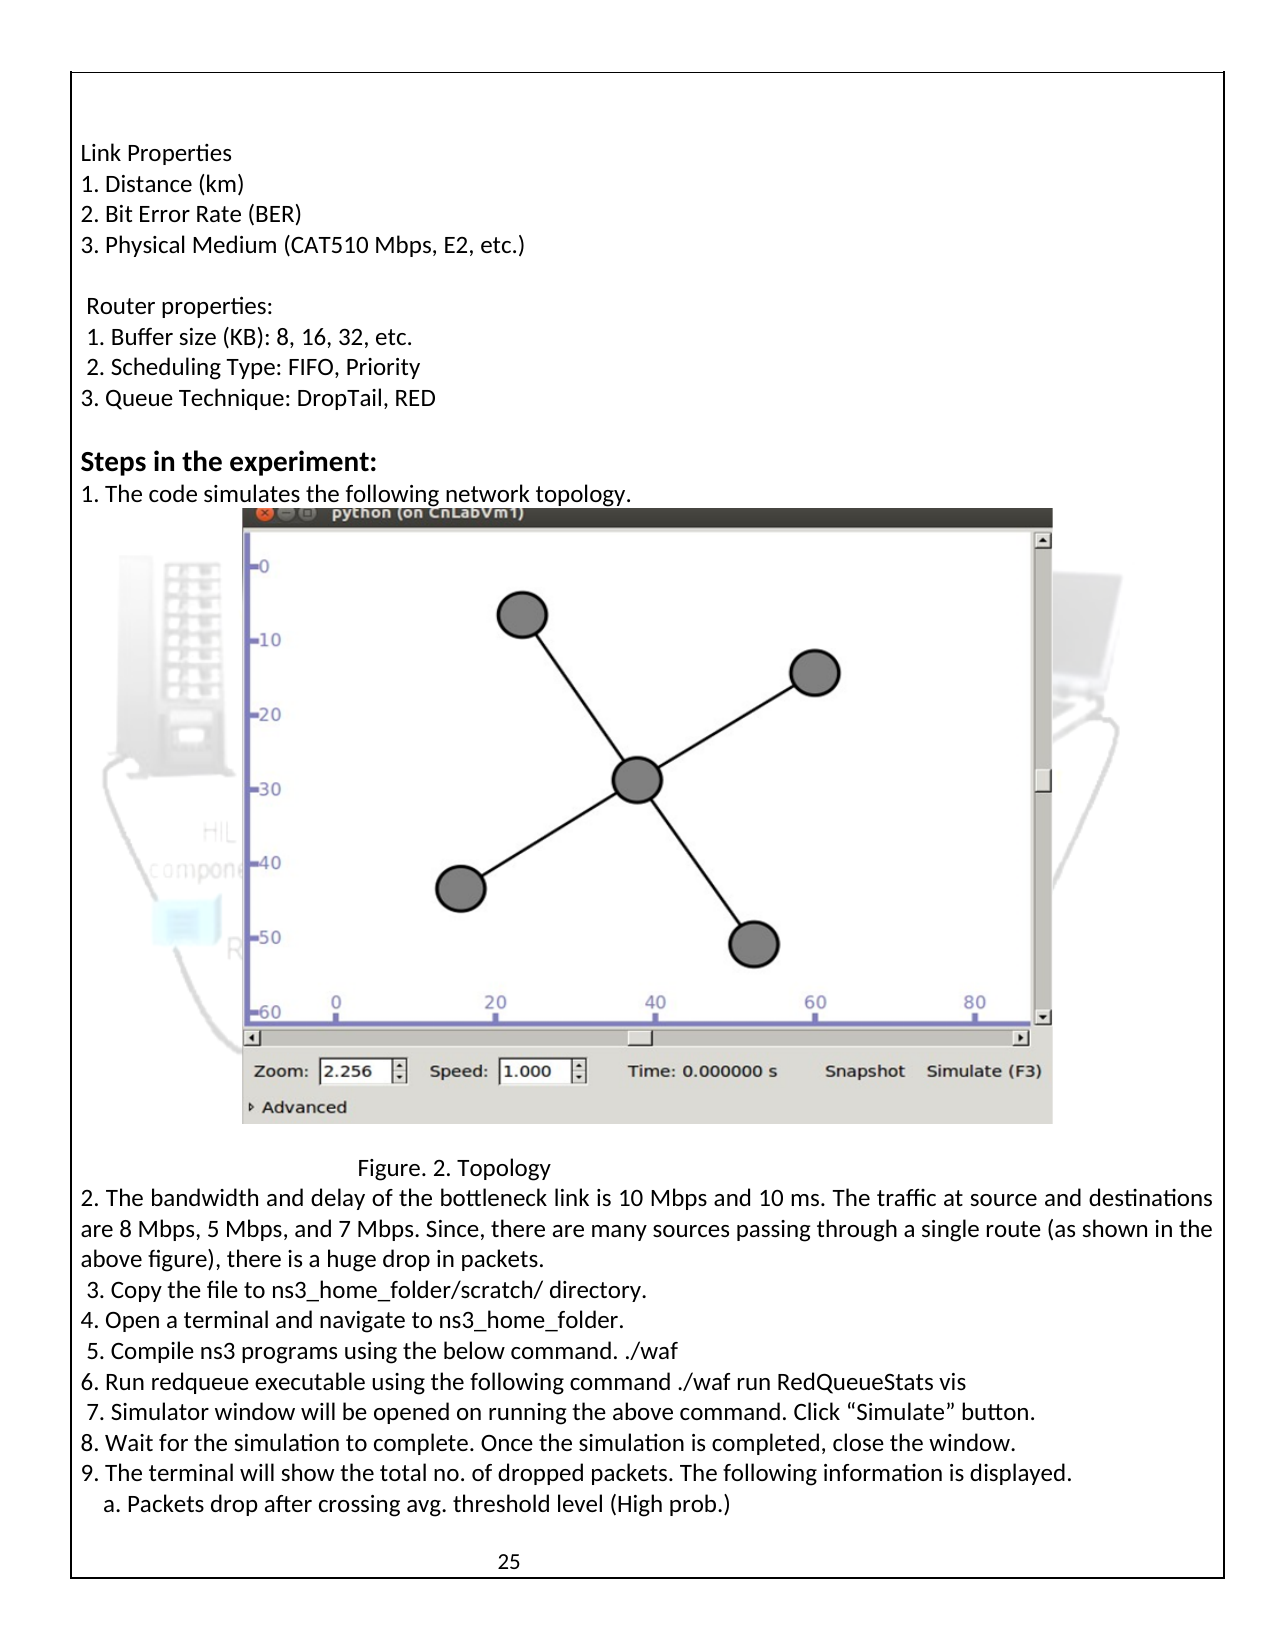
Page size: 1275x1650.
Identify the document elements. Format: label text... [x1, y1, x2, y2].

text 6. Run redqueue executable using the following command ./waf run RedQueueStats vis [80, 1366, 1214, 1396]
text 8. Wait for the simulation to complete. Once the simulation is completed, close the window. [80, 1427, 1214, 1457]
text Steps in the experiment: [80, 443, 1214, 478]
picture [242, 508, 1053, 1124]
text 2. The bandwidth and delay of the bottleneck link is 10 Mbps and 10 ms. The traffic at source and destinations are 8 Mbps, 5 Mbps, and 7 Mbps. Since, there are many sources passing through a single route (as shown in the above figure), there is a huge drop in packets. [80, 1182, 1214, 1274]
text 1. Buffer size (KB): 8, 16, 32, etc. [80, 321, 1214, 351]
text Link Properties [80, 137, 1214, 168]
text 3. Physical Medium (CAT510 Mbps, E2, etc.) [80, 229, 1214, 259]
text a. Packets drop after crossing avg. threshold level (High prob.) [80, 1488, 1214, 1518]
text 5. Compile ns3 programs using the below command. ./waf [80, 1335, 1214, 1366]
text Router properties: [80, 290, 1214, 321]
text 3. Copy the file to ns3_home_folder/scratch/ directory. [80, 1274, 1214, 1304]
text 7. Simulator window will be opened on running the above command. Click “Simulate” button. [80, 1396, 1214, 1427]
text 1. Distance (km) [80, 168, 1214, 198]
text 1. The code simulates the following network topology. [80, 478, 1214, 509]
text 2. Bit Error Rate (BER) [80, 198, 1214, 229]
text Figure. 2. Topology [80, 1152, 1214, 1182]
text 9. The terminal will show the total no. of dropped packets. The following information is displayed. [80, 1457, 1214, 1488]
text 3. Queue Technique: DropTail, RED [80, 382, 1214, 412]
text 4. Open a terminal and navigate to ns3_home_folder. [80, 1304, 1214, 1335]
text 2. Scheduling Type: FIFO, Priority [80, 351, 1214, 382]
